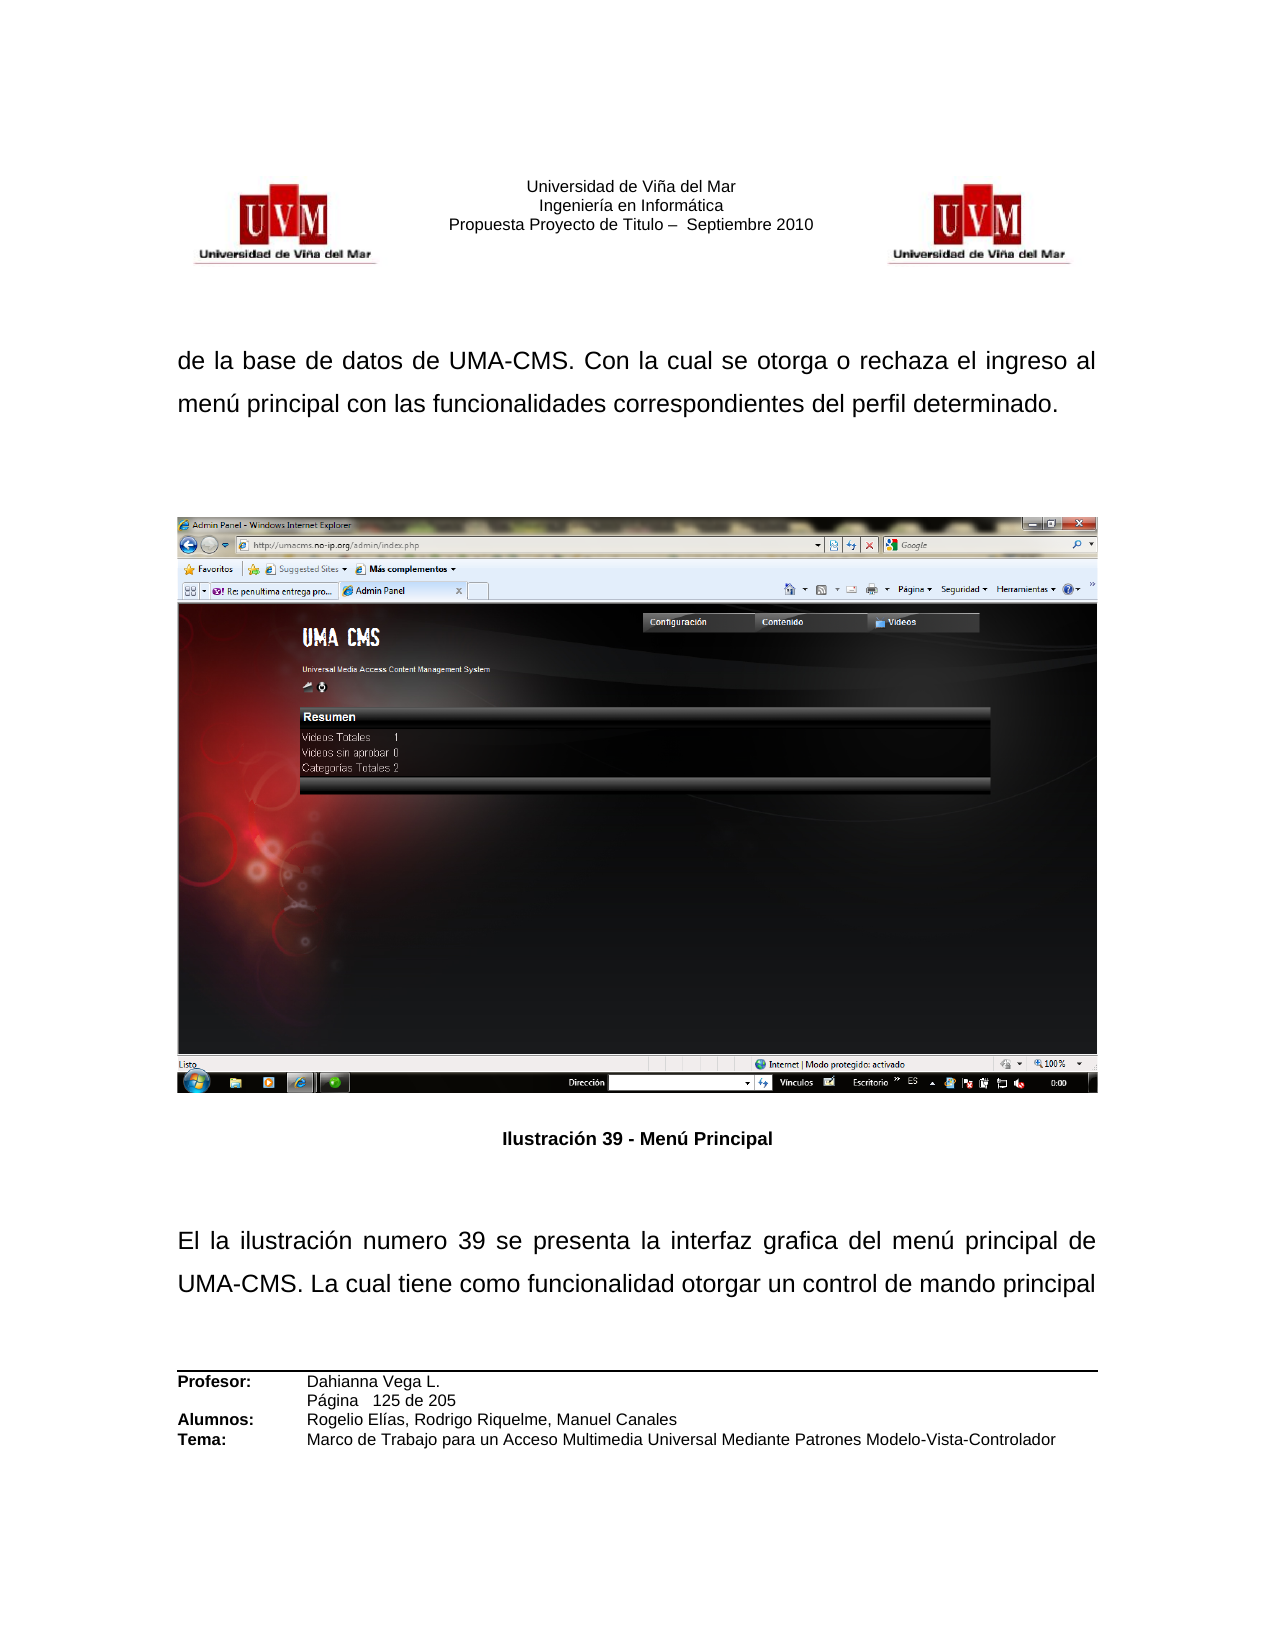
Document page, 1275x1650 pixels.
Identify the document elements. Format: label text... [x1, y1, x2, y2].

picture [177, 517, 1098, 1093]
picture [177, 176, 390, 267]
picture [871, 176, 1084, 267]
text Ilustración 39 - Menú Principal [177, 1128, 1098, 1149]
